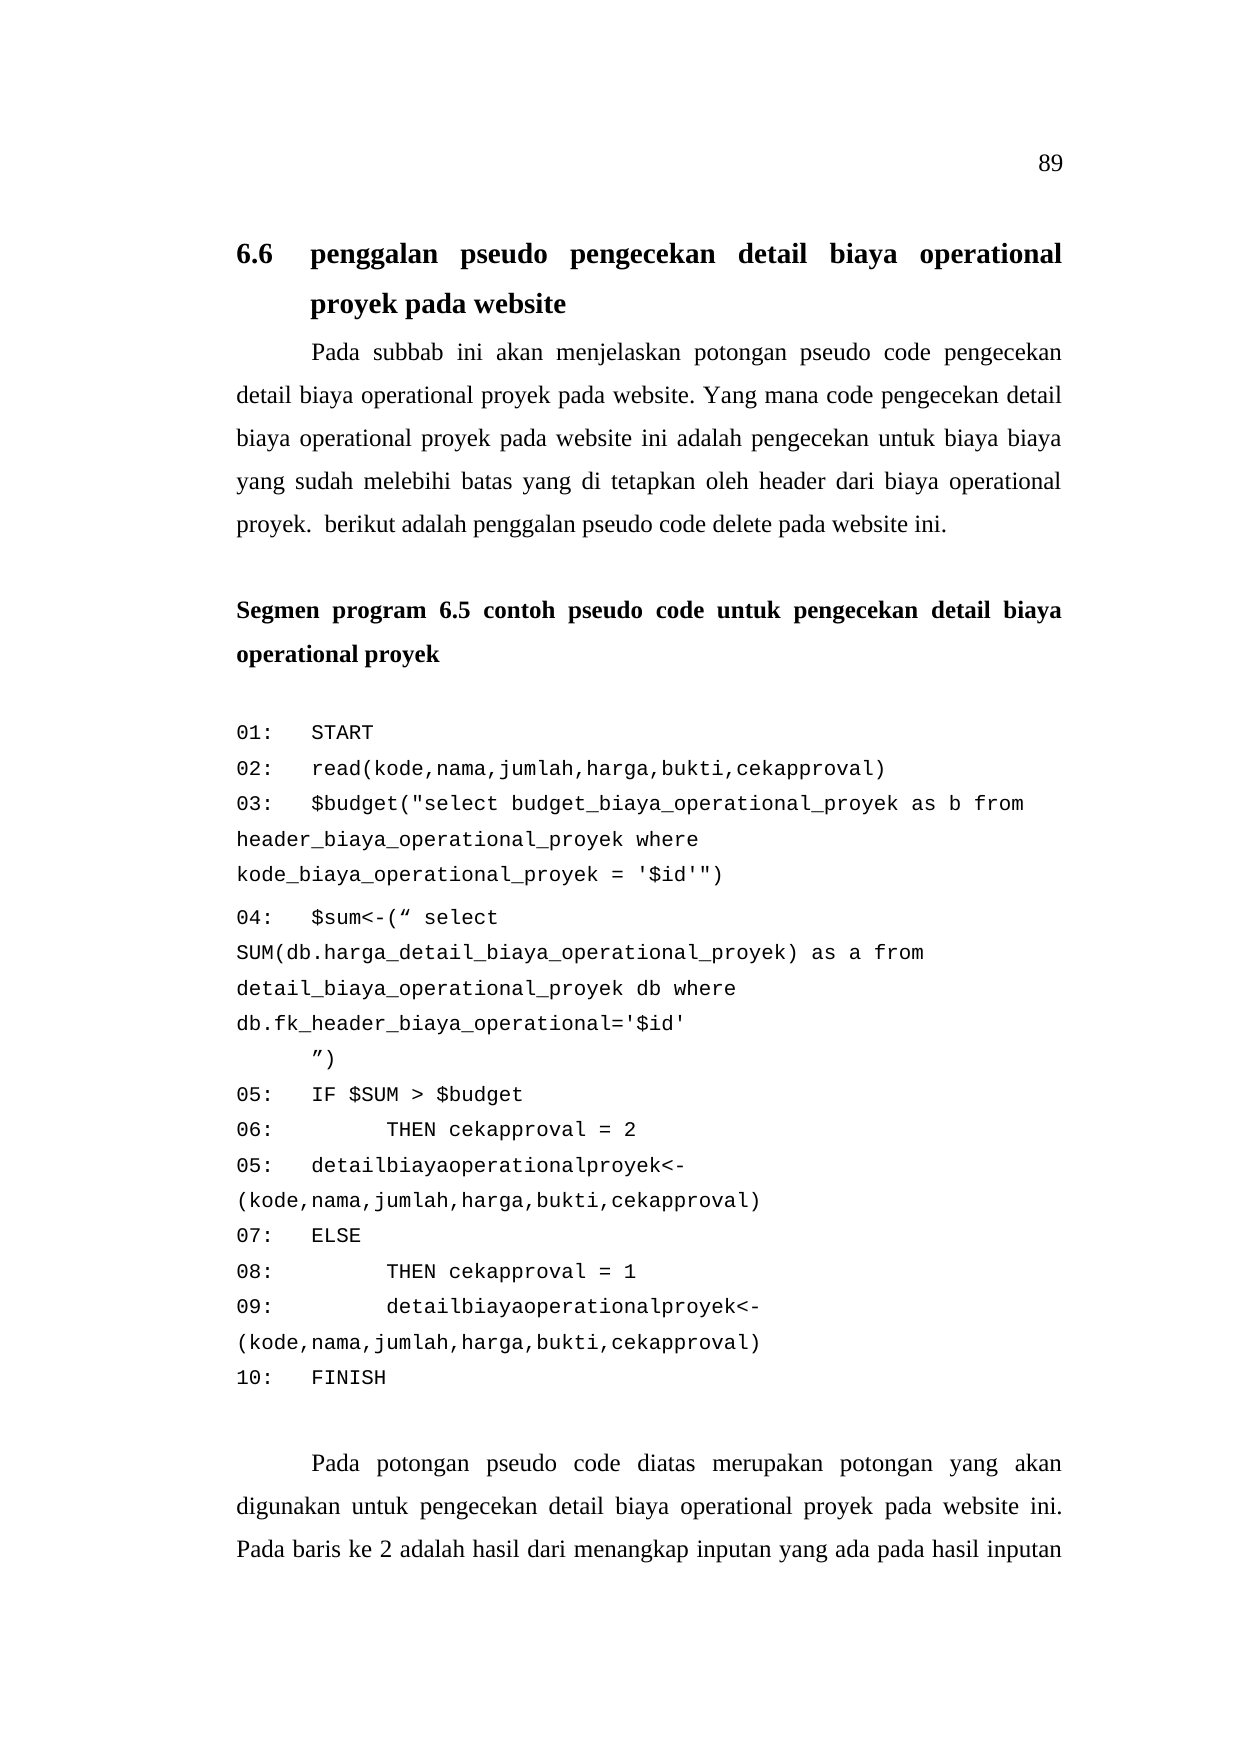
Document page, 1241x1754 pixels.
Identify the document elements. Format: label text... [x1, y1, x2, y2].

text ”) 05: IF $SUM > $budget 06: THEN cekapproval = 2 05: detailbiayaoperationalproyek<-(kode,nama,jumlah,harga,bukti,cekapproval) 07: ELSE 08: THEN cekapproval = 1 09: detailbiayaoperationalproyek<-(kode,nama,jumlah,harga,bukti,cekapproval) 10: FINISH [236, 1048, 1063, 1434]
text 01: START 02: read(kode,nama,jumlah,harga,bukti,cekapproval) 03: $budget("select budget_biaya_operational_proyek as b from header_biaya_operational_proyek where kode_biaya_operational_proyek = '$id'") 04: $sum<-(“ select SUM(db.harga_detail_biaya_operational_proyek) as a from detail_biaya_operational_proyek db where db.fk_header_biaya_operational='$id' [236, 682, 1063, 1037]
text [236, 1448, 1063, 1563]
text Pada subbab ini akan menjelaskan potongan pseudo code pengecekan detail biaya operational proyek pada website. Yang mana code pengecekan detail biaya operational proyek pada website ini adalah pengecekan untuk biaya biaya yang sudah melebihi batas yang di tetapkan oleh header dari biaya operational proyek. berikut adalah penggalan pseudo code delete pada website ini. [236, 337, 1063, 538]
list penggalan pseudo pengecekan detail biaya operational proyek pada website [236, 236, 1063, 320]
text Segmen program 6.5 contoh pseudo code untuk pengecekan detail biaya operational proyek [236, 596, 1063, 667]
